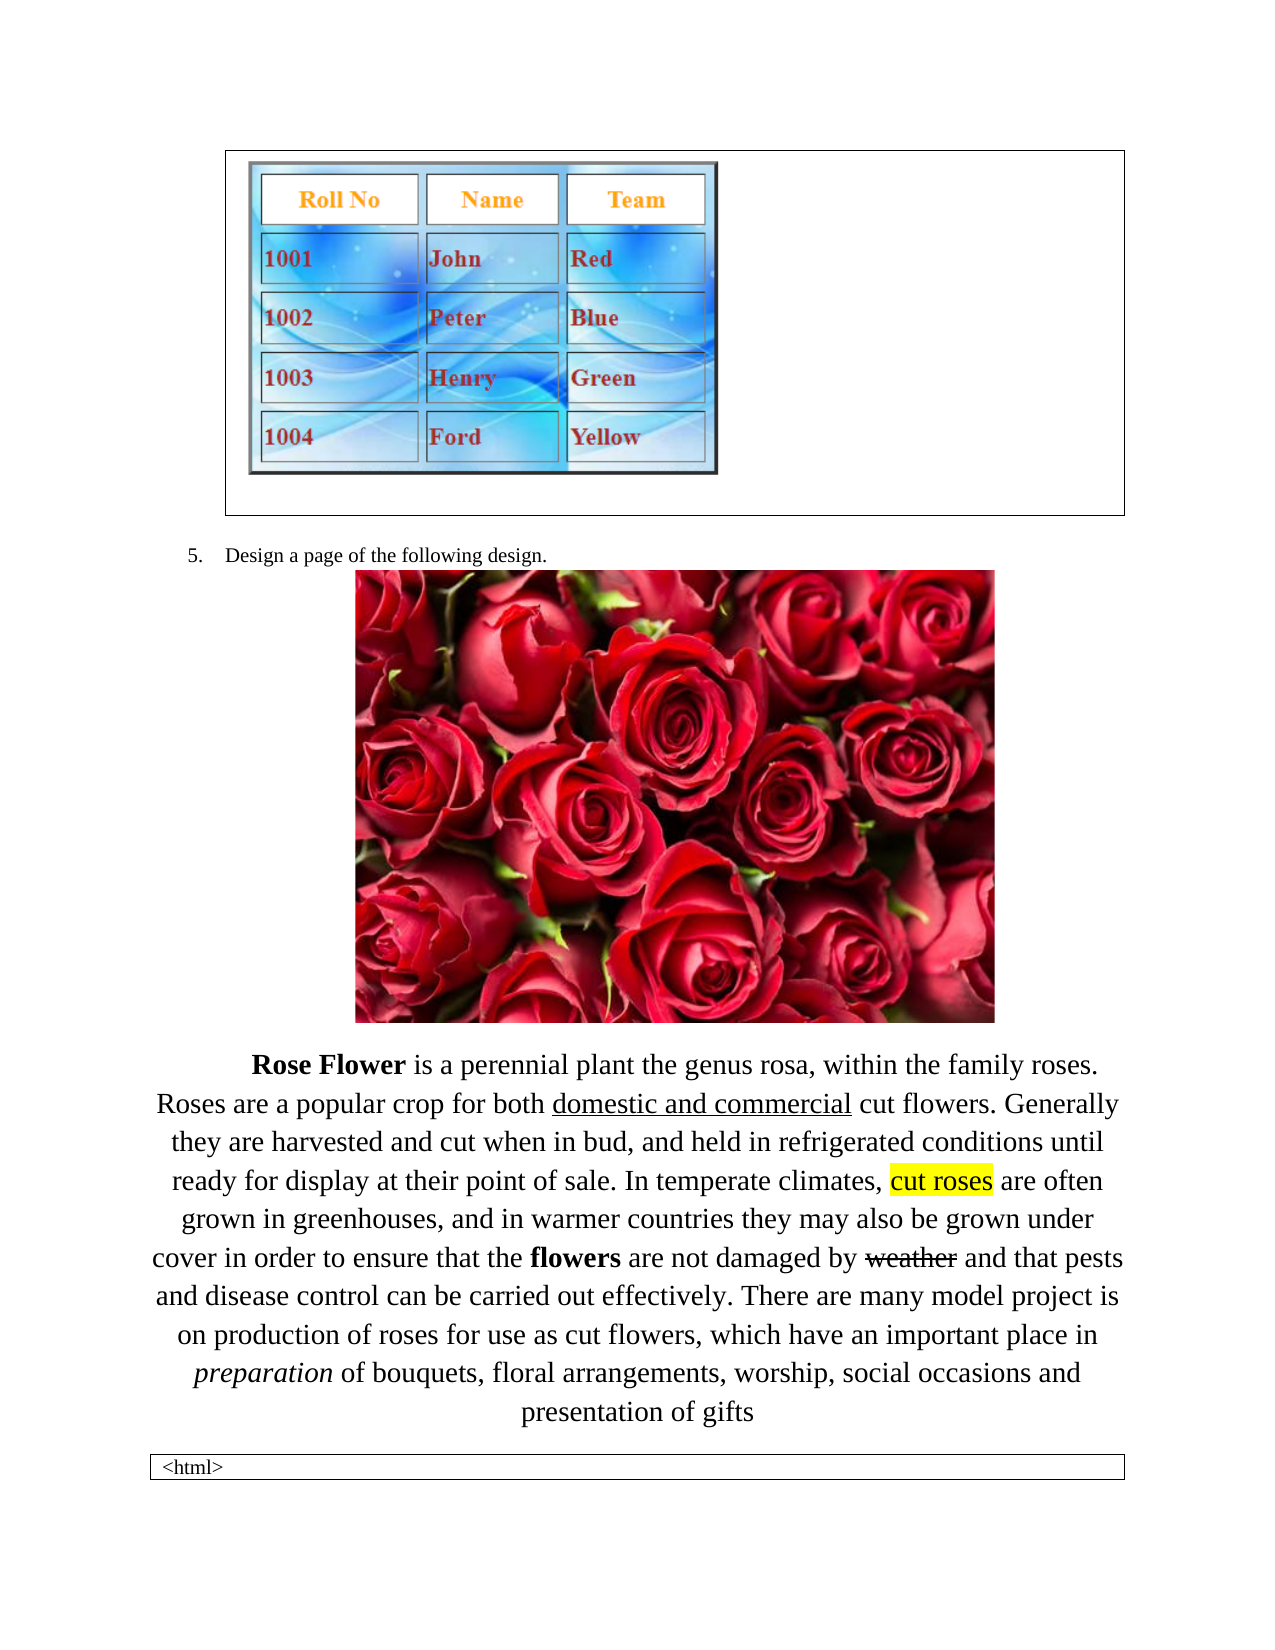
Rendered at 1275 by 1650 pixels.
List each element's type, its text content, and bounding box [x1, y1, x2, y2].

picture [236, 151, 732, 490]
text Rose Flower is a perennial plant the genus rosa, within the family roses. Roses are a popular crop for both domestic and commercial cut flowers. Generally they are harvested and cut when in bud, and held in refrigerated conditions until ready for display at their point of sale. In temperate climates, cut roses are often grown in greenhouses, and in warmer countries they may also be grown under cover in order to ensure that the flowers are not damaged by weather and that pests and disease control can be carried out effectively. There are many model project is on production of roses for use as cut flowers, which have an important place in preparation of bouquets, floral arrangements, worship, social occasions and presentation of gifts [150, 1047, 1125, 1428]
list Design a page of the following design. [187, 543, 1125, 567]
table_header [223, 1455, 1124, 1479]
table_cell [226, 151, 1124, 514]
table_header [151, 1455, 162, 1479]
picture [355, 570, 995, 1023]
